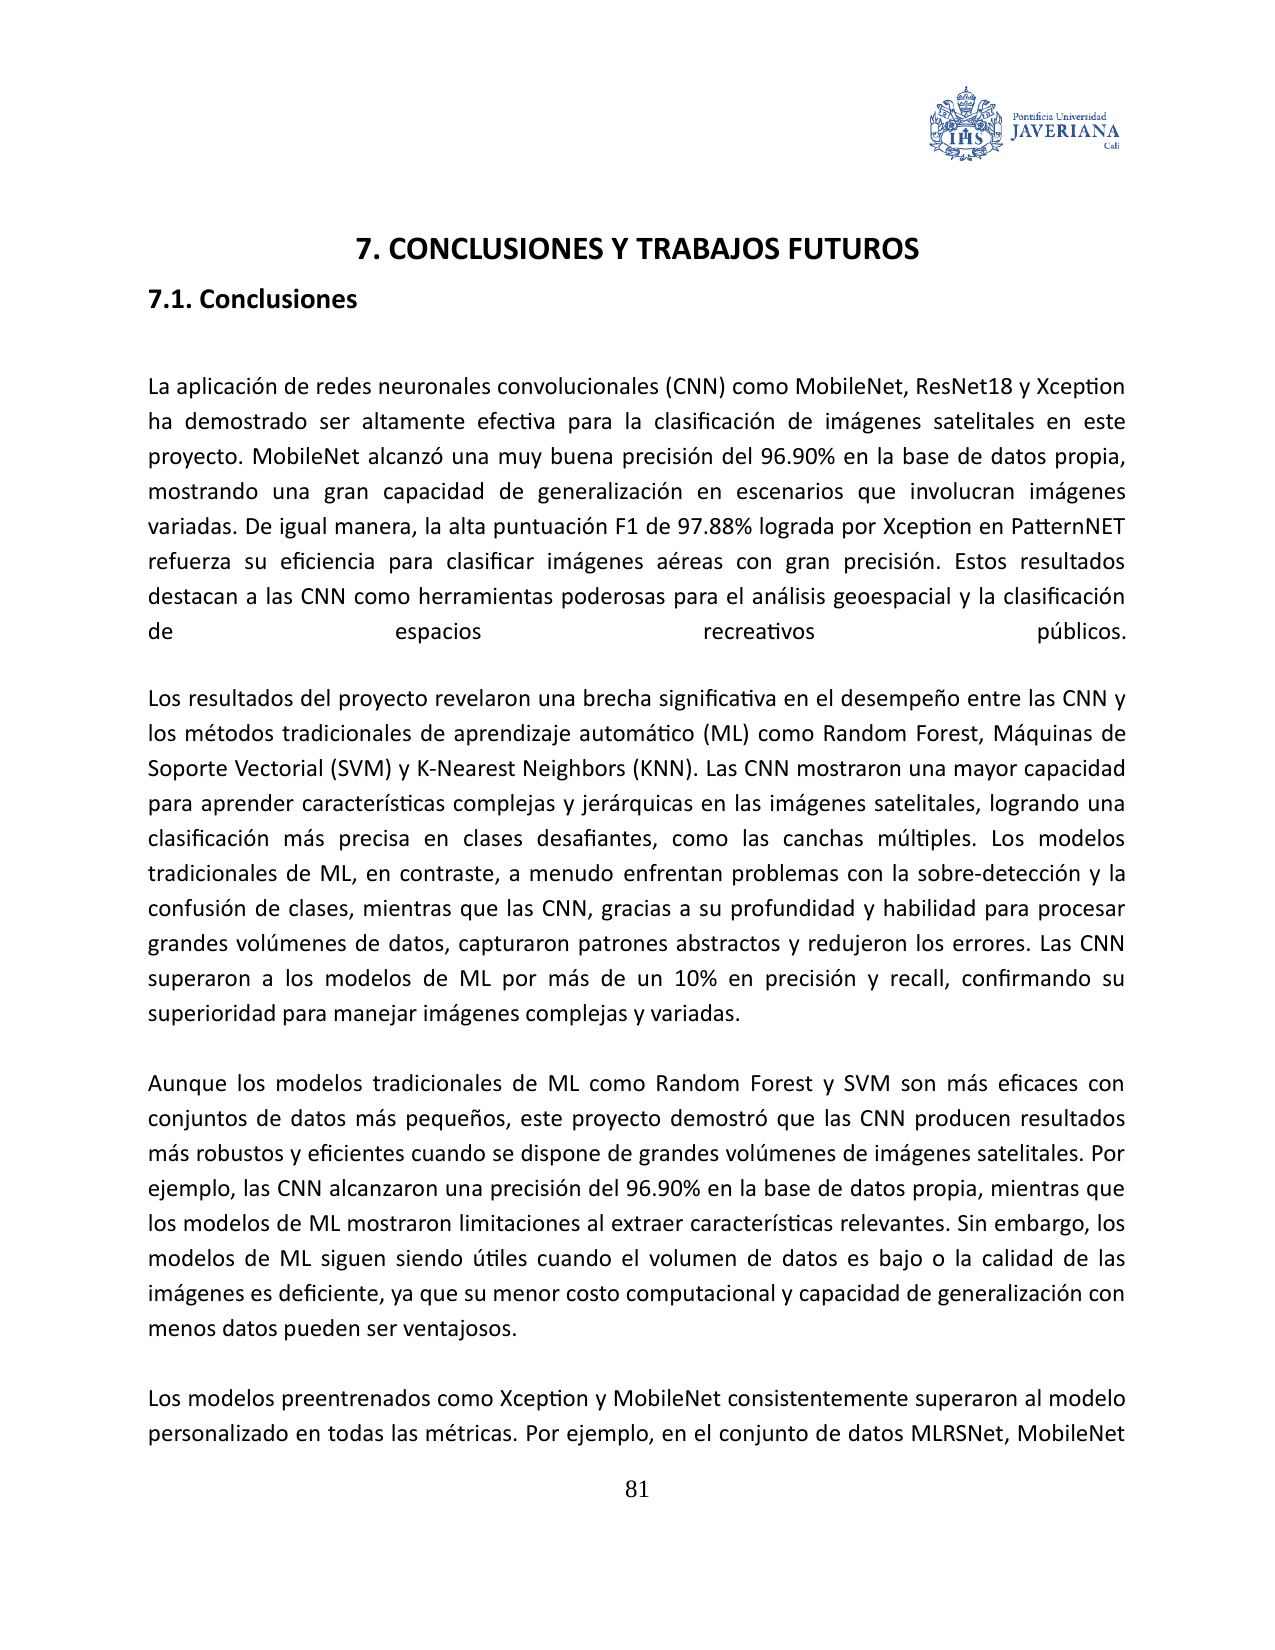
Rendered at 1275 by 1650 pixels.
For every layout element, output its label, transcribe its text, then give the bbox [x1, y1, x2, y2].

text Aunque los modelos tradicionales de ML como Random Forest y SVM son más eficaces con conjuntos de datos más pequeños, este proyecto demostró que las CNN producen resultados más robustos y eficientes cuando se dispone de grandes volúmenes de imágenes satelitales. Por ejemplo, las CNN alcanzaron una precisión del 96.90% en la base de datos propia, mientras que los modelos de ML mostraron limitaciones al extraer características relevantes. Sin embargo, los modelos de ML siguen siendo útiles cuando el volumen de datos es bajo o la calidad de las imágenes es deficiente, ya que su menor costo computacional y capacidad de generalización con menos datos pueden ser ventajosos. [148, 1068, 1127, 1343]
text La aplicación de redes neuronales convolucionales (CNN) como MobileNet, ResNet18 y Xception ha demostrado ser altamente efectiva para la clasificación de imágenes satelitales en este proyecto. MobileNet alcanzó una muy buena precisión del 96.90% en la base de datos propia, mostrando una gran capacidad de generalización en escenarios que involucran imágenes variadas. De igual manera, la alta puntuación F1 de 97.88% lograda por Xception en PatternNET refuerza su eficiencia para clasificar imágenes aéreas con gran precisión. Estos resultados destacan a las CNN como herramientas poderosas para el análisis geoespacial y la clasificación de espacios recreativos públicos. [148, 370, 1127, 678]
subtitle 7. CONCLUSIONES Y TRABAJOS FUTUROS [148, 227, 1127, 268]
text Los resultados del proyecto revelaron una brecha significativa en el desempeño entre las CNN y los métodos tradicionales de aprendizaje automático (ML) como Random Forest, Máquinas de Soporte Vectorial (SVM) y K-Nearest Neighbors (KNN). Las CNN mostraron una mayor capacidad para aprender características complejas y jerárquicas en las imágenes satelitales, logrando una clasificación más precisa en clases desafiantes, como las canchas múltiples. Los modelos tradicionales de ML, en contraste, a menudo enfrentan problemas con la sobre-detección y la confusión de clases, mientras que las CNN, gracias a su profundidad y habilidad para procesar grandes volúmenes de datos, capturaron patrones abstractos y redujeron los errores. Las CNN superaron a los modelos de ML por más de un 10% en precisión y recall, confirmando su superioridad para manejar imágenes complejas y variadas. [148, 683, 1127, 1028]
picture [920, 75, 1128, 172]
subtitle 7.1. Conclusiones [148, 280, 1127, 316]
